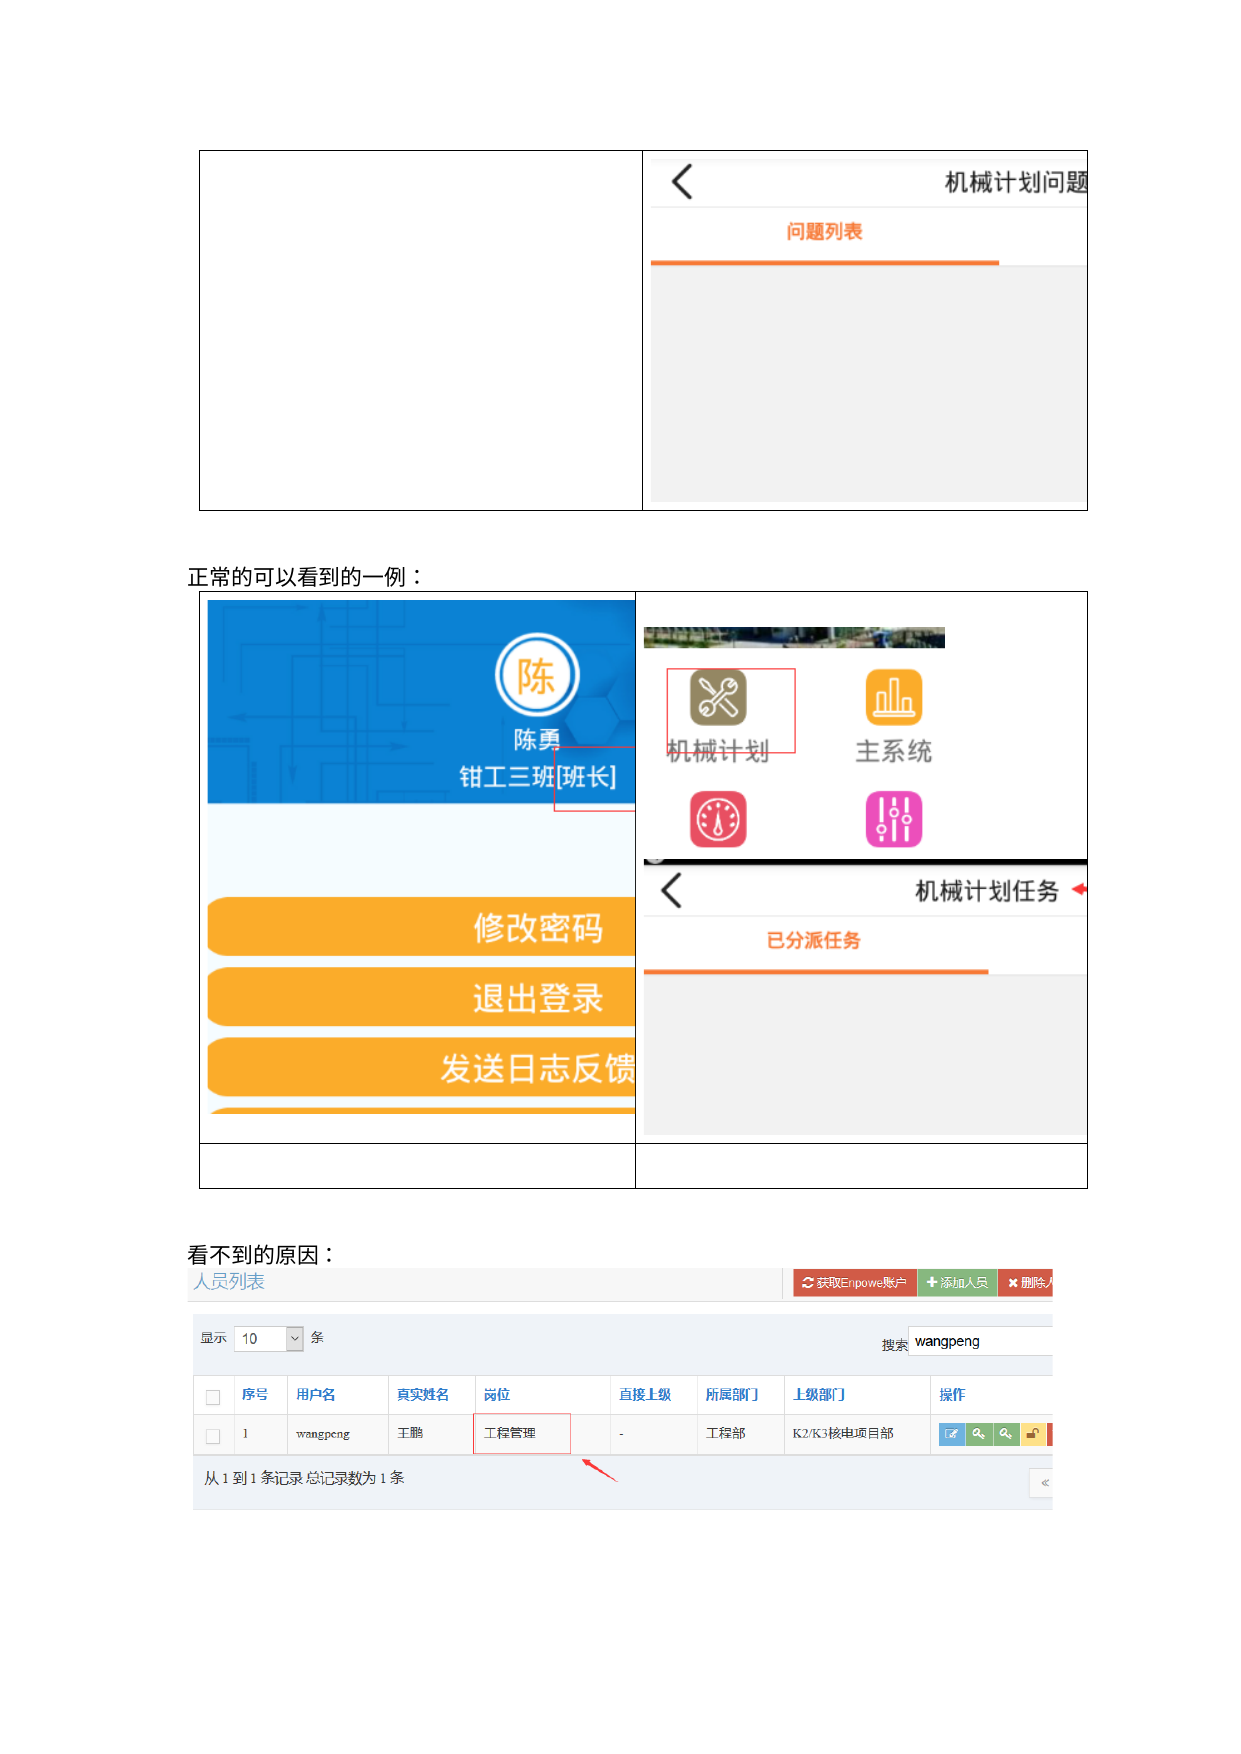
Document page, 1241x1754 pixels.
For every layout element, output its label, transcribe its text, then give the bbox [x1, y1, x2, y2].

table_cell [636, 1144, 1087, 1187]
table_header [643, 151, 1087, 510]
picture [187, 1268, 1053, 1514]
picture [650, 159, 1087, 502]
table_header [200, 151, 642, 510]
text 看不到的原因： [187, 1242, 1053, 1268]
picture [643, 627, 1087, 1135]
table_header [200, 592, 635, 1143]
picture [207, 600, 636, 1114]
table_cell [200, 1144, 635, 1187]
table_header [636, 592, 1087, 1143]
text 正常的可以看到的一例： [187, 564, 1053, 591]
